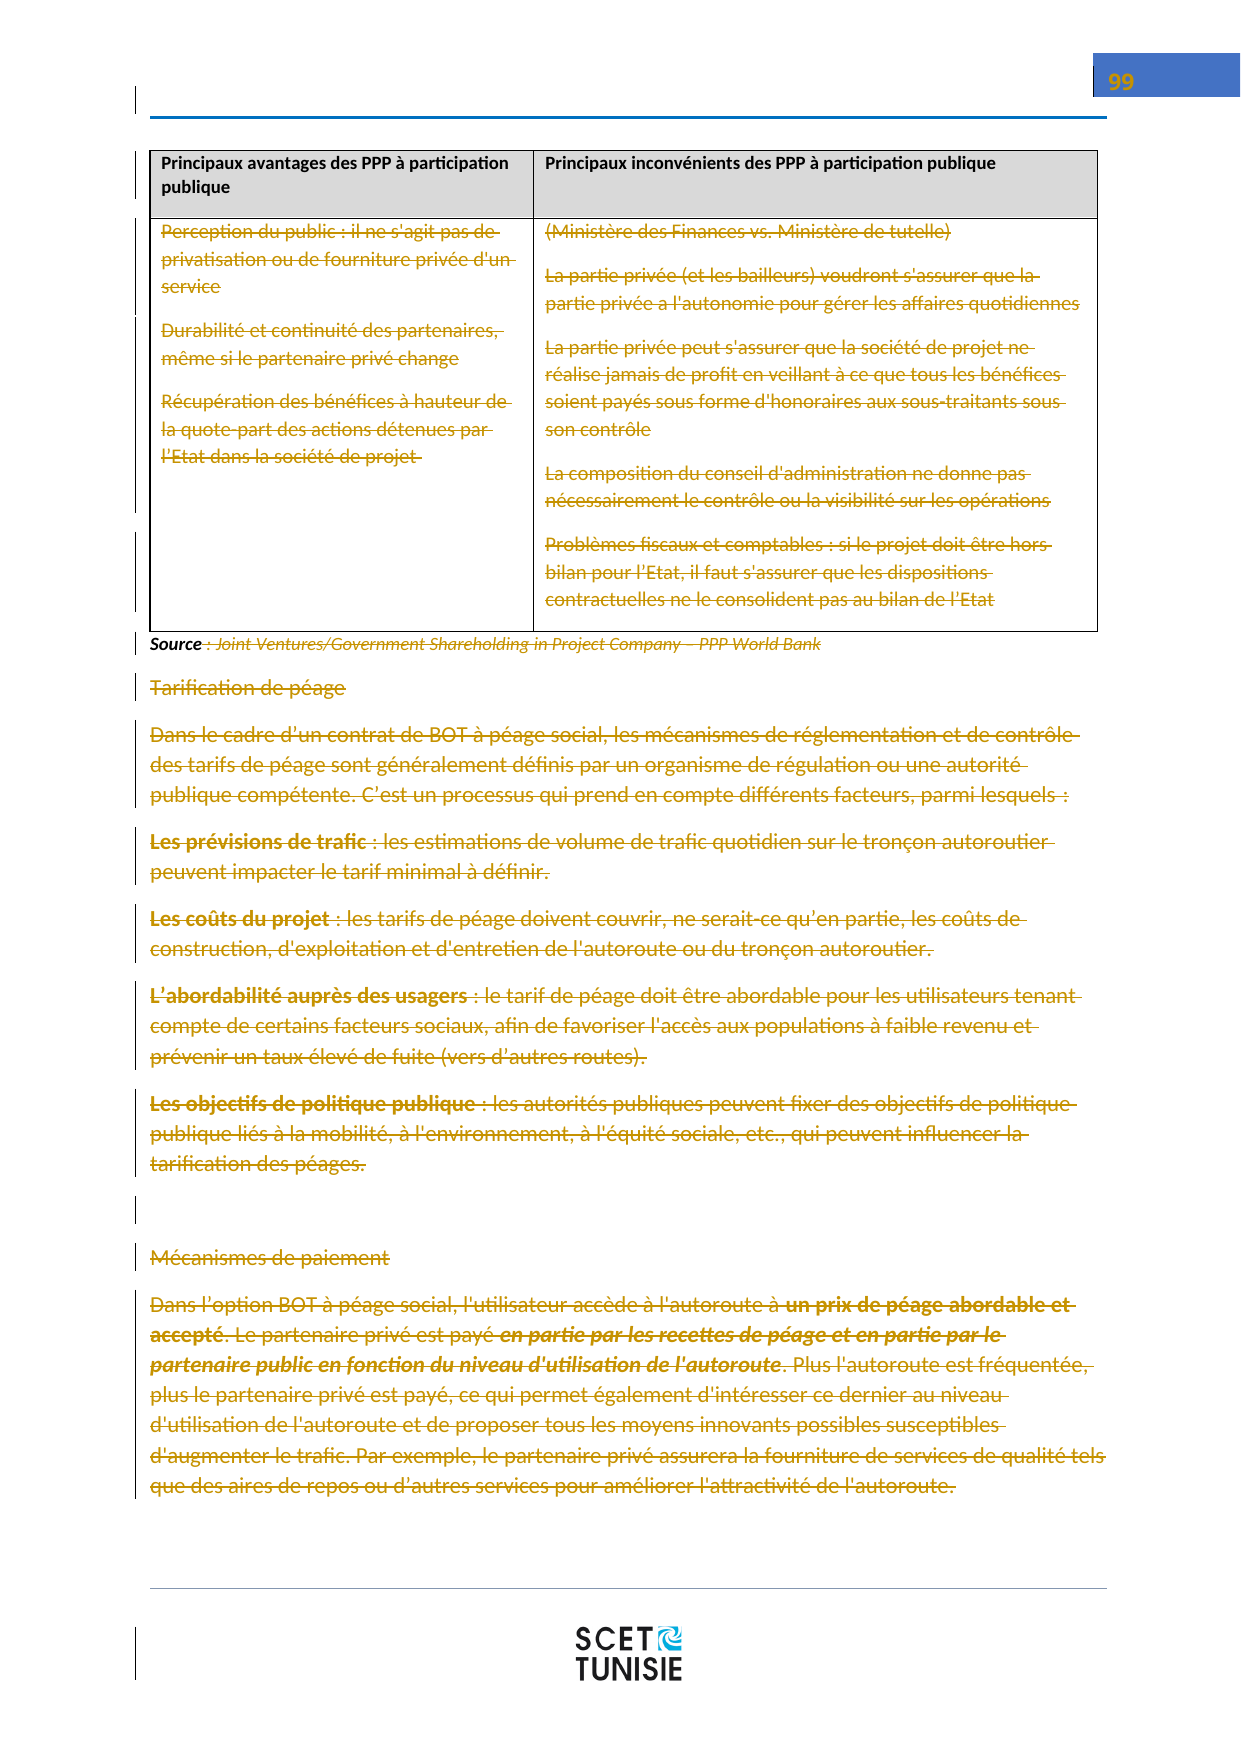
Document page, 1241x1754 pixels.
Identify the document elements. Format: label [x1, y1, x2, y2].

picture [575, 1626, 682, 1681]
table_cell [151, 219, 533, 631]
table_header [534, 151, 1097, 217]
table_cell [534, 219, 1097, 631]
table_header [151, 151, 533, 217]
